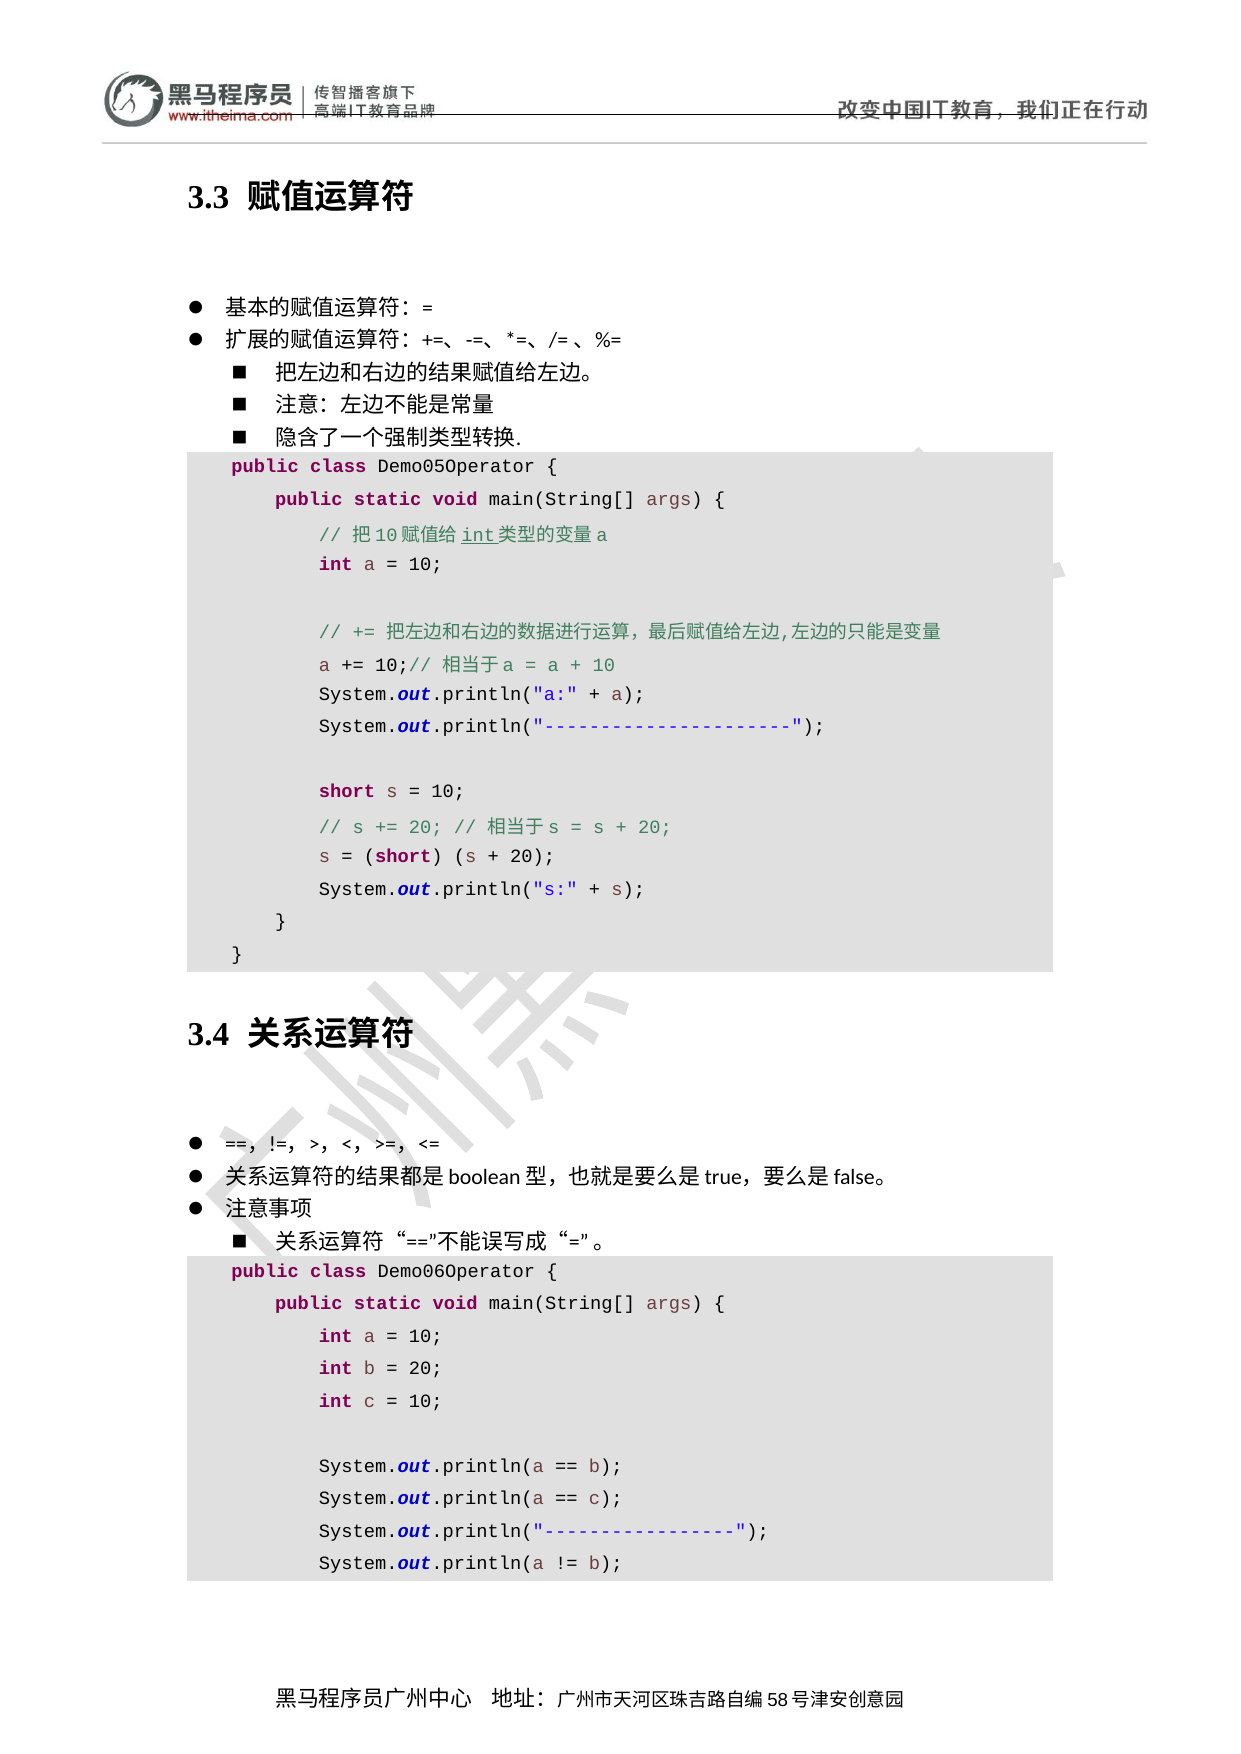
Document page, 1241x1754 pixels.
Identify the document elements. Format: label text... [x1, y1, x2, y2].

text int a = 10; [187, 1321, 1053, 1353]
text // s += 20; // 相当于 s = s + 20; [187, 809, 1053, 842]
text int c = 10; [187, 1386, 1053, 1418]
text System.out.println("s:" + s); [187, 874, 1053, 907]
text System.out.println("----------------------"); [187, 712, 1053, 744]
text a += 10;// 相当于a = a + 10 [187, 647, 1053, 679]
list 基本的赋值运算符：= [187, 289, 1053, 322]
text } [187, 907, 1053, 939]
text } [187, 939, 1053, 972]
list ==，!=，>，<，>=，<= [187, 1126, 1053, 1158]
text System.out.println(a == c); [187, 1483, 1053, 1516]
text public static void main(String[] args) { [187, 1288, 1053, 1321]
text int a = 10; [187, 549, 1053, 582]
list 关系运算符“==”不能误写成“=” 。 [231, 1223, 1053, 1256]
list 注意事项 [187, 1191, 1053, 1223]
text System.out.println("a:" + a); [187, 679, 1053, 712]
list 隐含了一个强制类型转换. [231, 419, 1053, 452]
text System.out.println(a != b); [187, 1548, 1053, 1581]
list 注意：左边不能是常量 [231, 387, 1053, 419]
text short s = 10; [187, 777, 1053, 809]
text System.out.println("-----------------"); [187, 1516, 1053, 1548]
text s = (short) (s + 20); [187, 842, 1053, 874]
list 扩展的赋值运算符：+=、-=、*=、/= 、%= [187, 322, 1053, 354]
text public class Demo06Operator { [187, 1256, 1053, 1288]
text int b = 20; [187, 1353, 1053, 1386]
picture [0, 0, 1241, 151]
subtitle 关系运算符 [187, 999, 1053, 1064]
text // 把10赋值给int类型的变量a [187, 517, 1053, 549]
text public class Demo05Operator { [187, 452, 1053, 484]
list 关系运算符的结果都是boolean型，也就是要么是true，要么是false。 [187, 1158, 1053, 1191]
text public static void main(String[] args) { [187, 484, 1053, 517]
subtitle 赋值运算符 [187, 162, 1053, 227]
text System.out.println(a == b); [187, 1451, 1053, 1483]
list 把左边和右边的结果赋值给左边。 [231, 354, 1053, 387]
text // += 把左边和右边的数据进行运算，最后赋值给左边,左边的只能是变量 [187, 614, 1053, 647]
